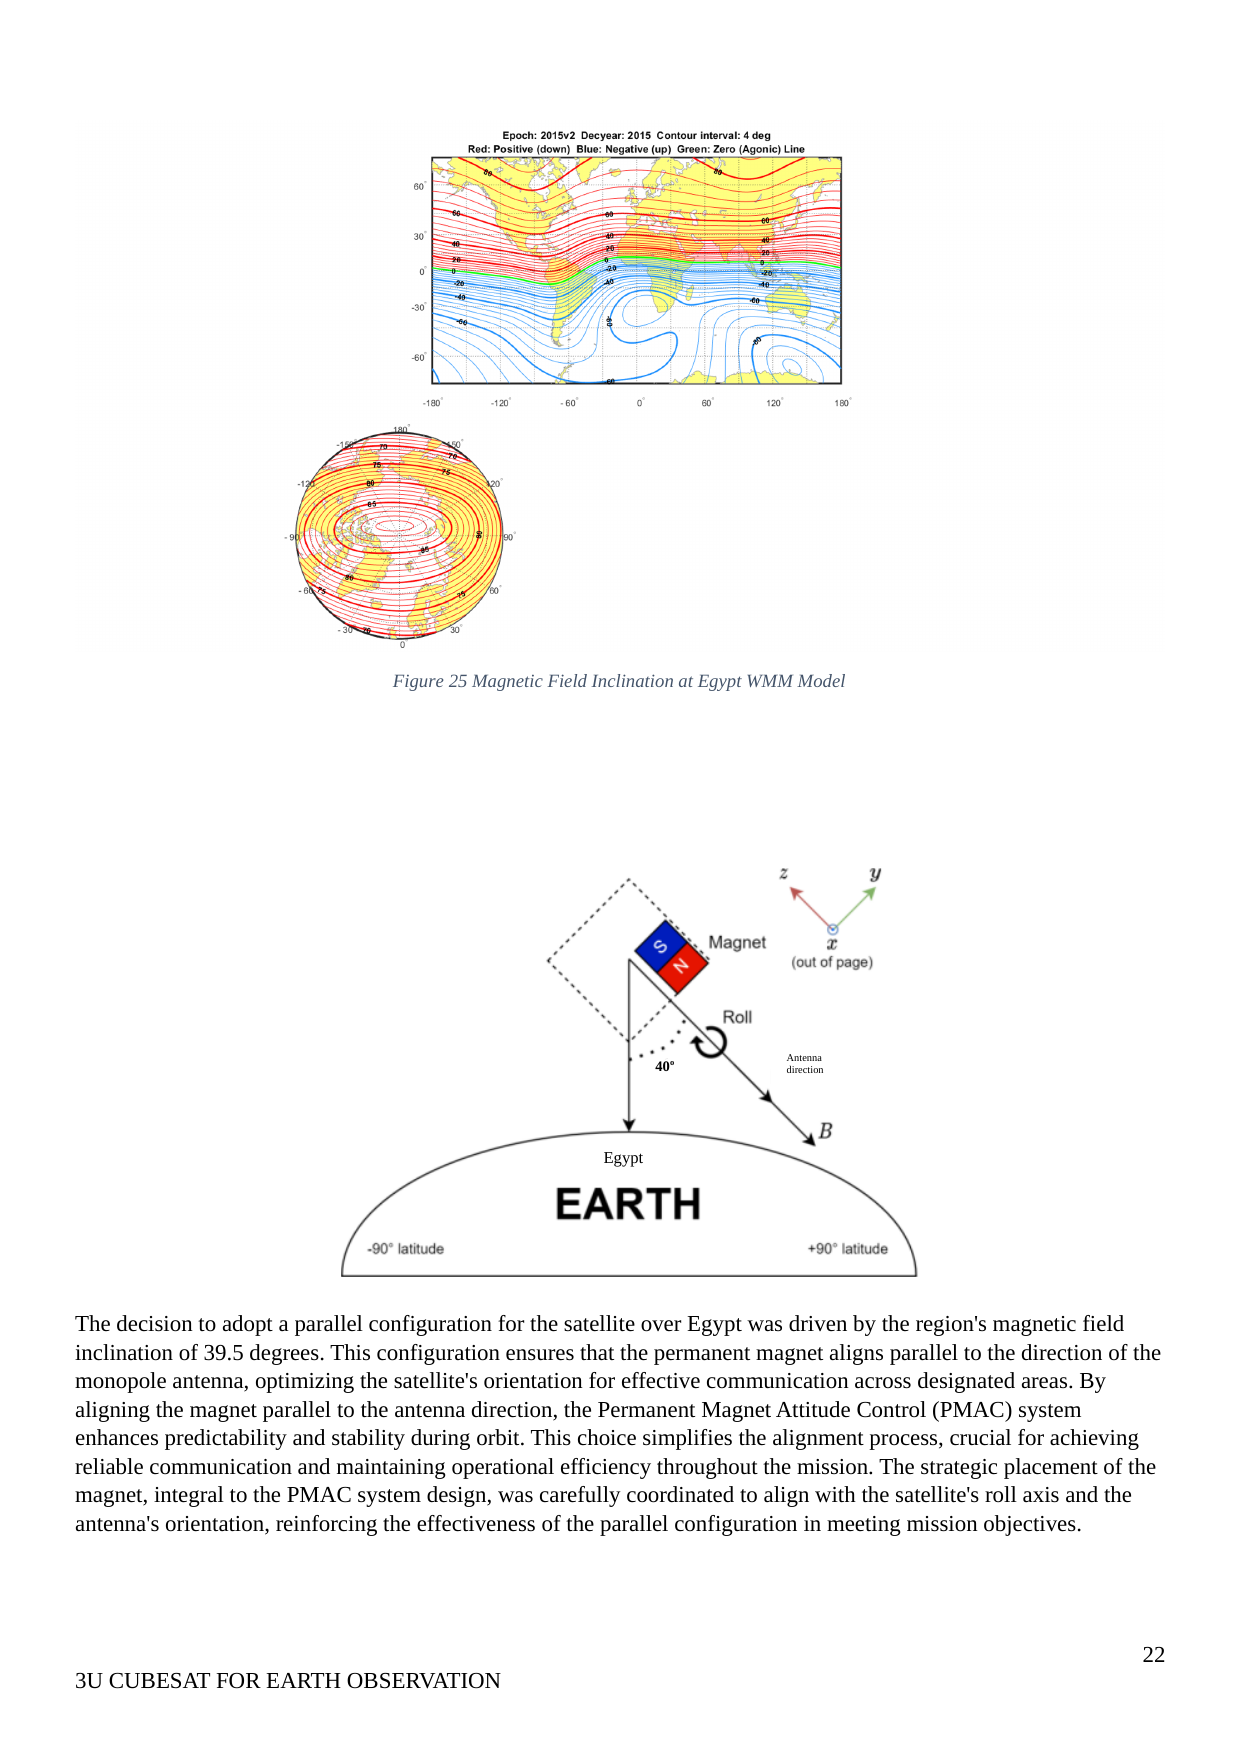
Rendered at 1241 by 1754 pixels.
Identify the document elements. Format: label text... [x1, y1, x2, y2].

picture [75, 120, 1166, 652]
picture [315, 848, 925, 1292]
text Figure 25 Magnetic Field Inclination at Egypt WMM Model [75, 670, 1165, 692]
text The decision to adopt a parallel configuration for the satellite over Egypt was driven by the region's magnetic field inclination of 39.5 degrees. This configuration ensures that the permanent magnet aligns parallel to the direction of the monopole antenna, optimizing the satellite's orientation for effective communication across designated areas. By aligning the magnet parallel to the antenna direction, the Permanent Magnet Attitude Control (PMAC) system enhances predictability and stability during orbit. This choice simplifies the alignment process, crucial for achieving reliable communication and maintaining operational efficiency throughout the mission. The strategic placement of the magnet, integral to the PMAC system design, was carefully coordinated to align with the satellite's roll axis and the antenna's orientation, reinforcing the effectiveness of the parallel configuration in meeting mission objectives. [75, 1311, 1165, 1536]
